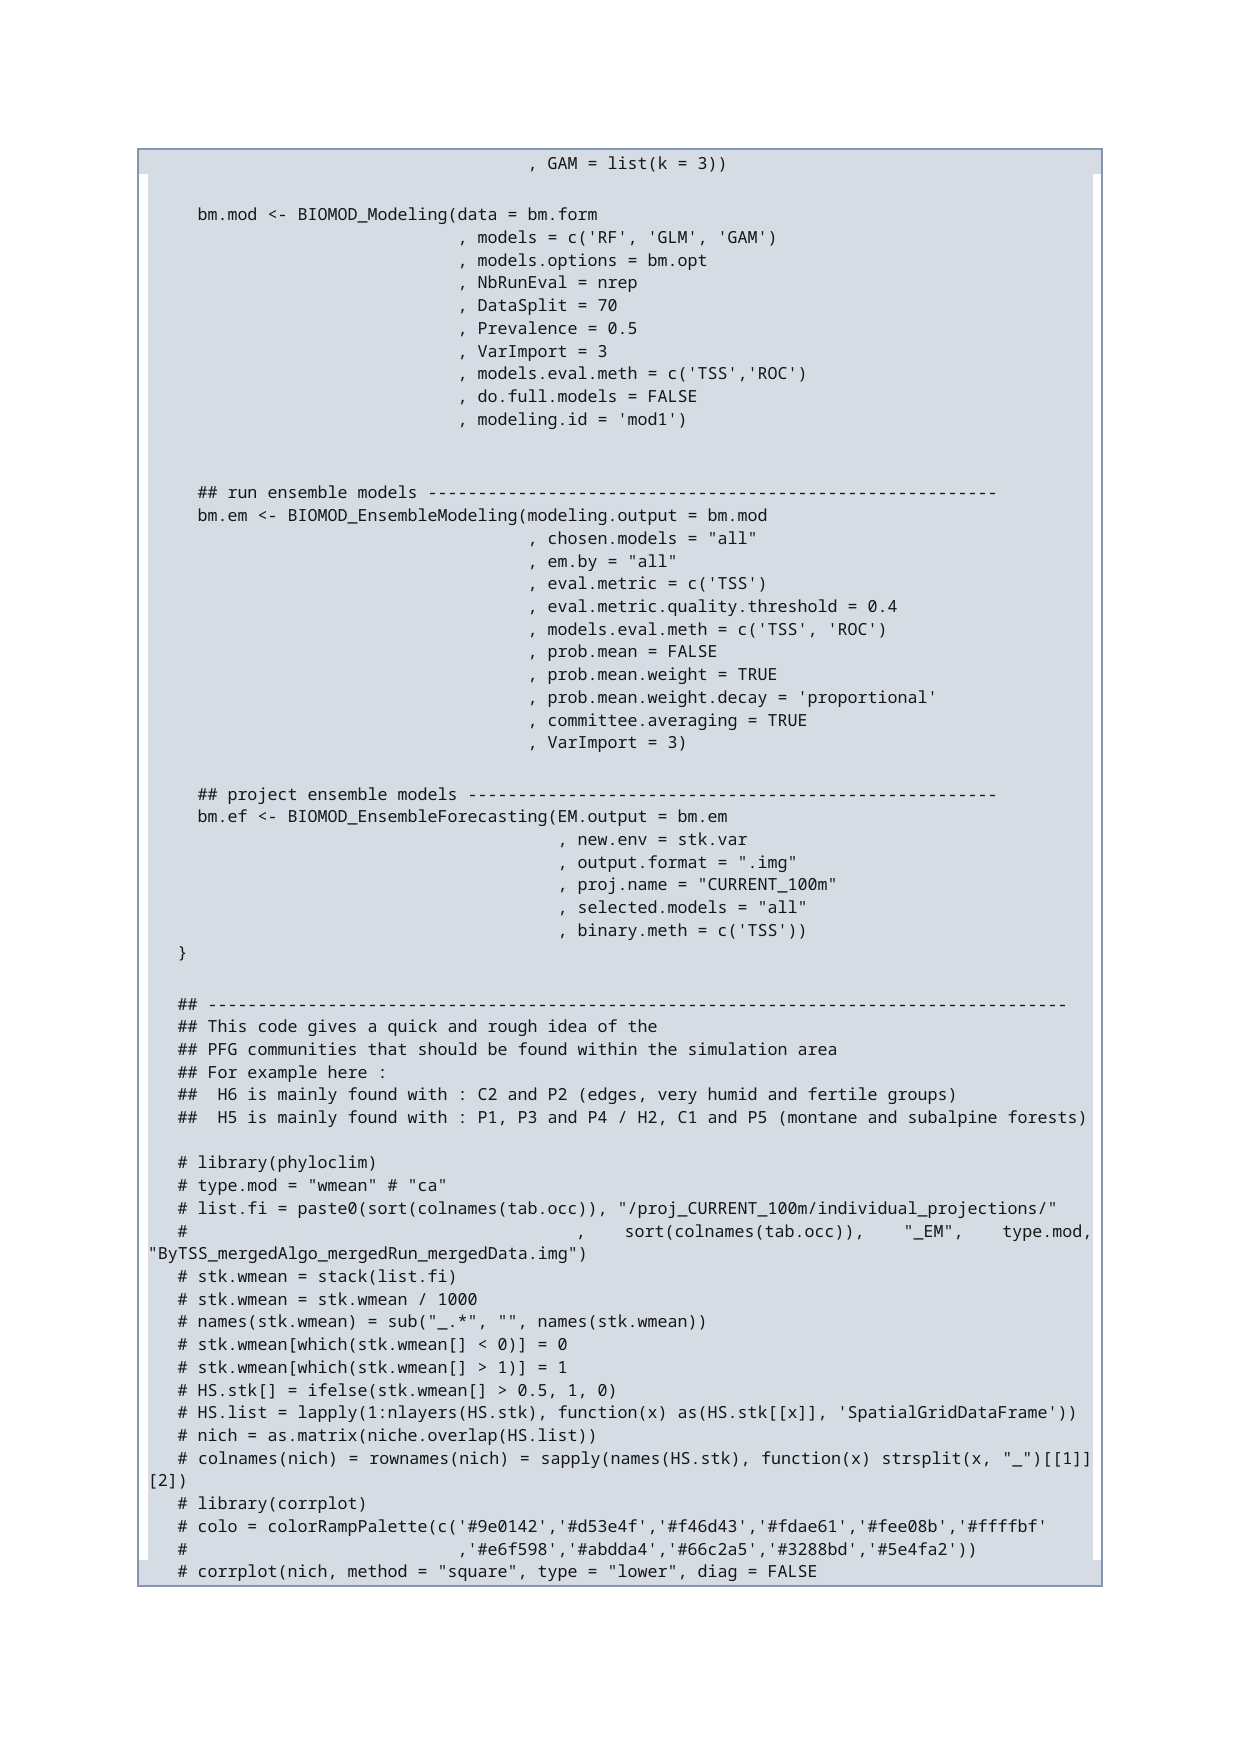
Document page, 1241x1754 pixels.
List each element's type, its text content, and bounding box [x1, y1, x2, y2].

text ## This code gives a quick and rough idea of the [148, 1015, 1093, 1038]
text , eval.metric = c('TSS') [148, 572, 1093, 595]
text ## -------------------------------------------------------------------------------------- [148, 992, 1093, 1015]
text # stk.wmean = stack(list.fi) [148, 1265, 1093, 1287]
text , models.eval.meth = c('TSS', 'ROC') [148, 617, 1093, 640]
text , prob.mean.weight = TRUE [148, 663, 1093, 686]
text # HS.list = lapply(1:nlayers(HS.stk), function(x) as(HS.stk[[x]], 'SpatialGridDataFrame')) [148, 1401, 1093, 1424]
text bm.mod <- BIOMOD_Modeling(data = bm.form [148, 203, 1093, 226]
text , output.format = ".img" [148, 850, 1093, 873]
text , binary.meth = c('TSS')) [148, 918, 1093, 941]
text , models.options = bm.opt [148, 248, 1093, 271]
text , models.eval.meth = c('TSS','ROC') [148, 362, 1093, 384]
text bm.em <- BIOMOD_EnsembleModeling(modeling.output = bm.mod [148, 504, 1093, 527]
text , do.full.models = FALSE [148, 384, 1093, 407]
text ## project ensemble models ----------------------------------------------------- [148, 782, 1093, 805]
text # stk.wmean[which(stk.wmean[] > 1)] = 1 [148, 1356, 1093, 1378]
text # library(phyloclim) [148, 1151, 1093, 1174]
text # colnames(nich) = rownames(nich) = sapply(names(HS.stk), function(x) strsplit(x, "_")[[1]][2]) [148, 1446, 1093, 1492]
text } [148, 941, 1093, 964]
text , VarImport = 3) [148, 731, 1093, 754]
text , NbRunEval = nrep [148, 271, 1093, 294]
text # ,'#e6f598','#abdda4','#66c2a5','#3288bd','#5e4fa2')) [148, 1537, 1093, 1556]
text # colo = colorRampPalette(c('#9e0142','#d53e4f','#f46d43','#fdae61','#fee08b','#ffffbf' [148, 1514, 1093, 1537]
text # nich = as.matrix(niche.overlap(HS.list)) [148, 1424, 1093, 1446]
text , models = c('RF', 'GLM', 'GAM') [148, 226, 1093, 248]
text # stk.wmean[which(stk.wmean[] < 0)] = 0 [148, 1333, 1093, 1356]
text , DataSplit = 70 [148, 294, 1093, 316]
text , selected.models = "all" [148, 896, 1093, 918]
text ## PFG communities that should be found within the simulation area [148, 1038, 1093, 1060]
text , GAM = list(k = 3)) [139, 150, 1101, 174]
text , em.by = "all" [148, 549, 1093, 572]
text , chosen.models = "all" [148, 527, 1093, 549]
text ## For example here : [148, 1060, 1093, 1083]
text # , sort(colnames(tab.occ)), "_EM", type.mod, "ByTSS_mergedAlgo_mergedRun_mergedData.img") [148, 1219, 1093, 1265]
text # type.mod = "wmean" # "ca" [148, 1174, 1093, 1197]
text , prob.mean = FALSE [148, 640, 1093, 663]
text , new.env = stk.var [148, 827, 1093, 850]
text # library(corrplot) [148, 1492, 1093, 1514]
text , prob.mean.weight.decay = 'proportional' [148, 686, 1093, 708]
text , VarImport = 3 [148, 339, 1093, 362]
text # stk.wmean = stk.wmean / 1000 [148, 1287, 1093, 1310]
text ## H5 is mainly found with : P1, P3 and P4 / H2, C1 and P5 (montane and subalpine forests) [148, 1106, 1093, 1128]
text , committee.averaging = TRUE [148, 708, 1093, 731]
text , eval.metric.quality.threshold = 0.4 [148, 595, 1093, 617]
text ## run ensemble models --------------------------------------------------------- [148, 481, 1093, 504]
text , Prevalence = 0.5 [148, 316, 1093, 339]
text bm.ef <- BIOMOD_EnsembleForecasting(EM.output = bm.em [148, 805, 1093, 827]
text , modeling.id = 'mod1') [148, 407, 1093, 430]
text , proj.name = "CURRENT_100m" [148, 873, 1093, 896]
text # names(stk.wmean) = sub("_.*", "", names(stk.wmean)) [148, 1310, 1093, 1333]
text # HS.stk[] = ifelse(stk.wmean[] > 0.5, 1, 0) [148, 1378, 1093, 1401]
text # corrplot(nich, method = "square", type = "lower", diag = FALSE [139, 1556, 1101, 1585]
text # list.fi = paste0(sort(colnames(tab.occ)), "/proj_CURRENT_100m/individual_projections/" [148, 1197, 1093, 1219]
text ## H6 is mainly found with : C2 and P2 (edges, very humid and fertile groups) [148, 1083, 1093, 1106]
